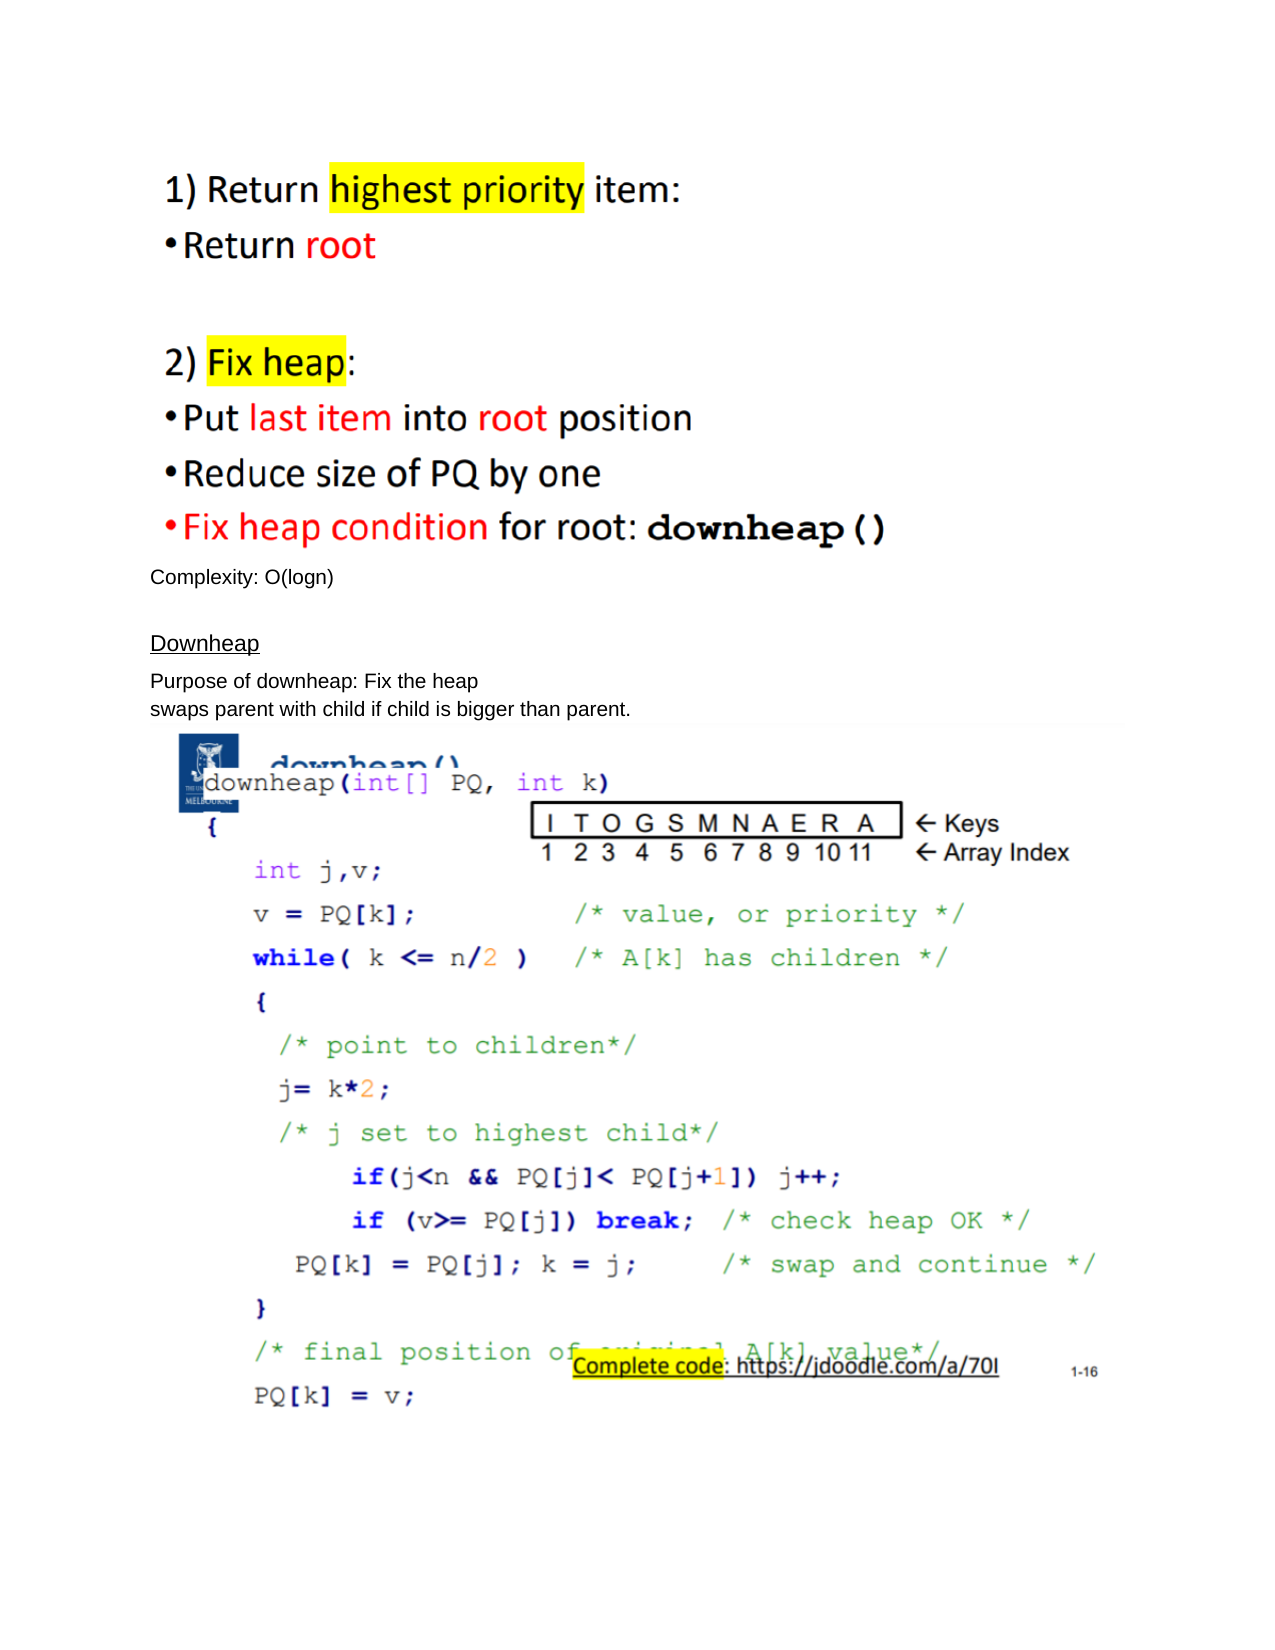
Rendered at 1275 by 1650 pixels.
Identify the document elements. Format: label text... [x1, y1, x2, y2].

text Complexity: O(logn) [150, 565, 1125, 589]
text swaps parent with child if child is bigger than parent. [150, 696, 1125, 720]
picture [150, 723, 1125, 1424]
text Purpose of downheap: Fix the heap [150, 669, 1125, 693]
subtitle Downheap [150, 630, 1125, 656]
picture [150, 150, 916, 562]
